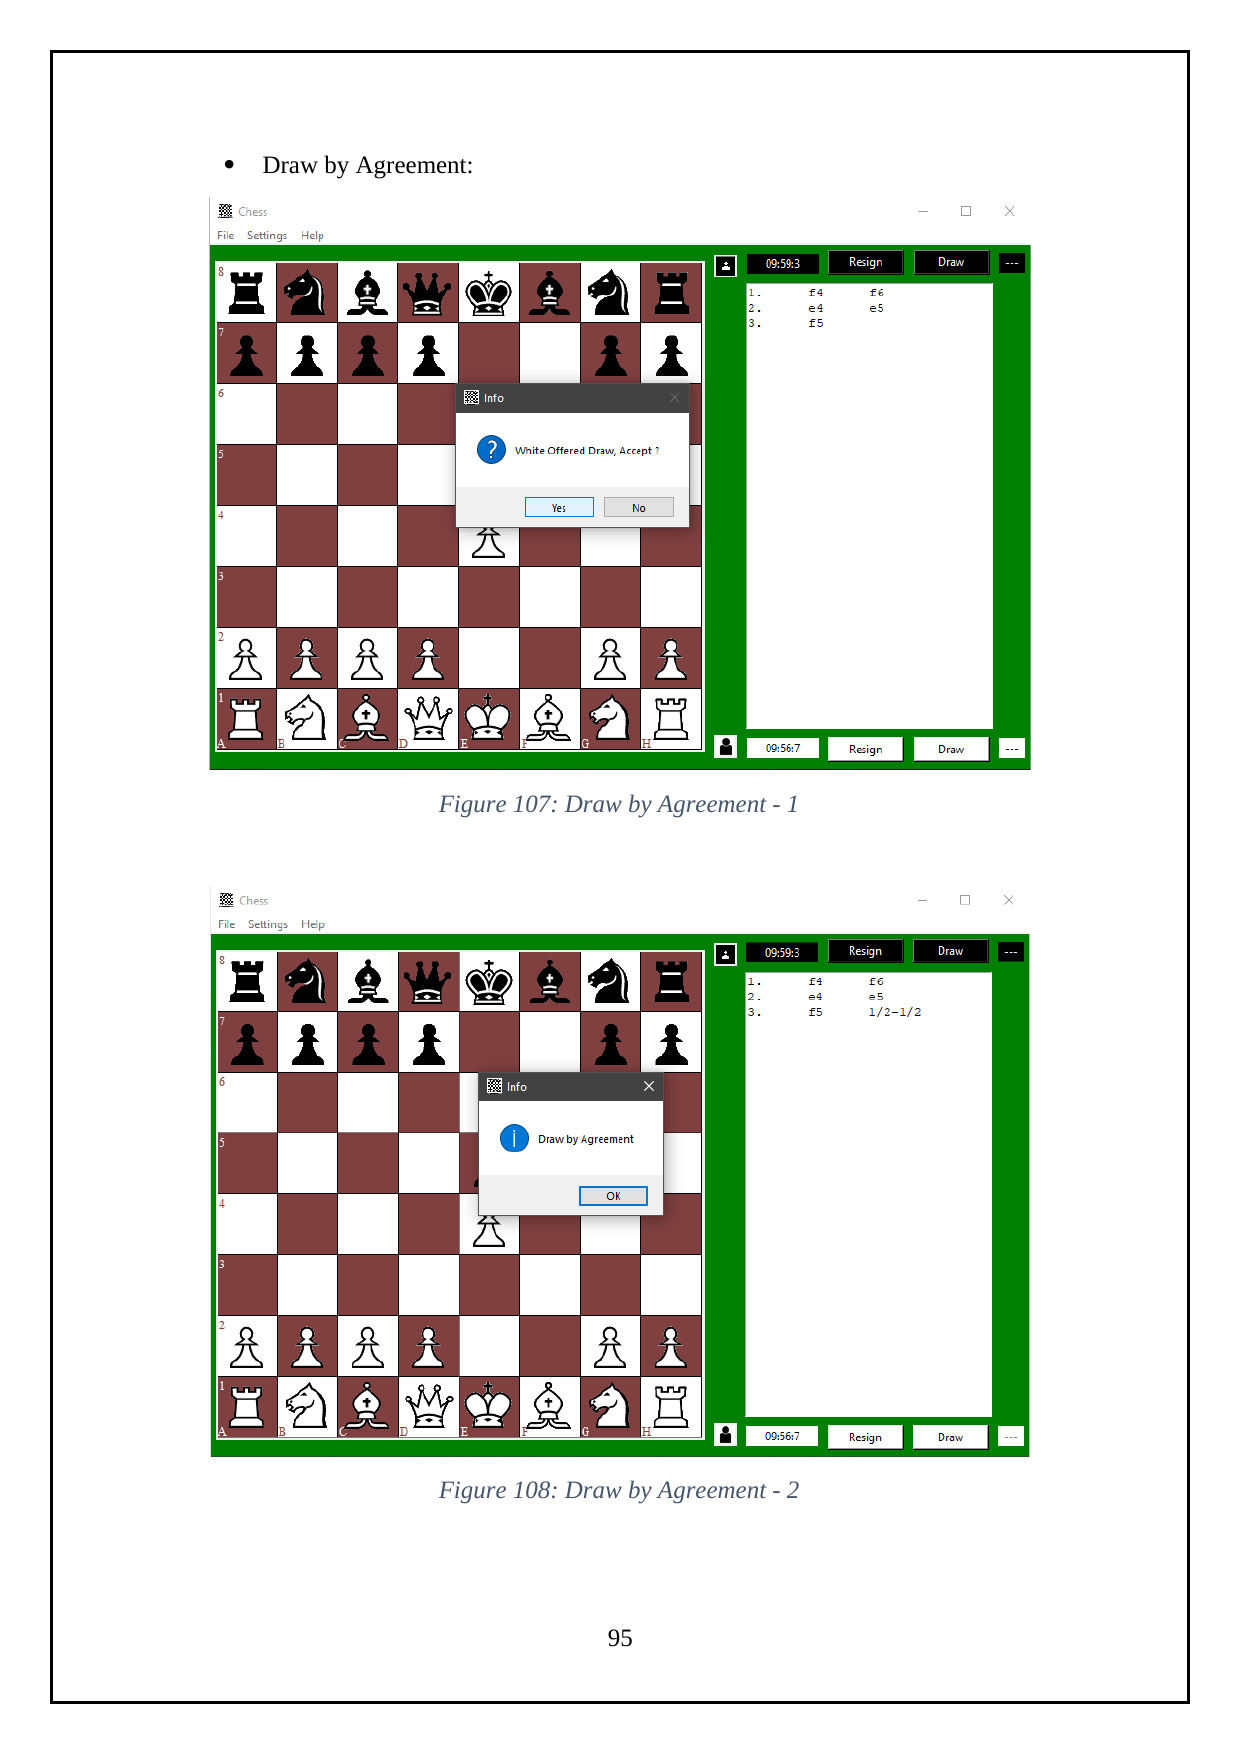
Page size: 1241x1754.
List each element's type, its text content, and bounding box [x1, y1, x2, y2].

picture [209, 197, 1031, 770]
list Draw by Agreement: [225, 150, 1053, 179]
picture [210, 886, 1030, 1457]
text Figure 107: Draw by Agreement - 1 [187, 789, 1053, 817]
text Figure 108: Draw by Agreement - 2 [187, 1475, 1053, 1504]
